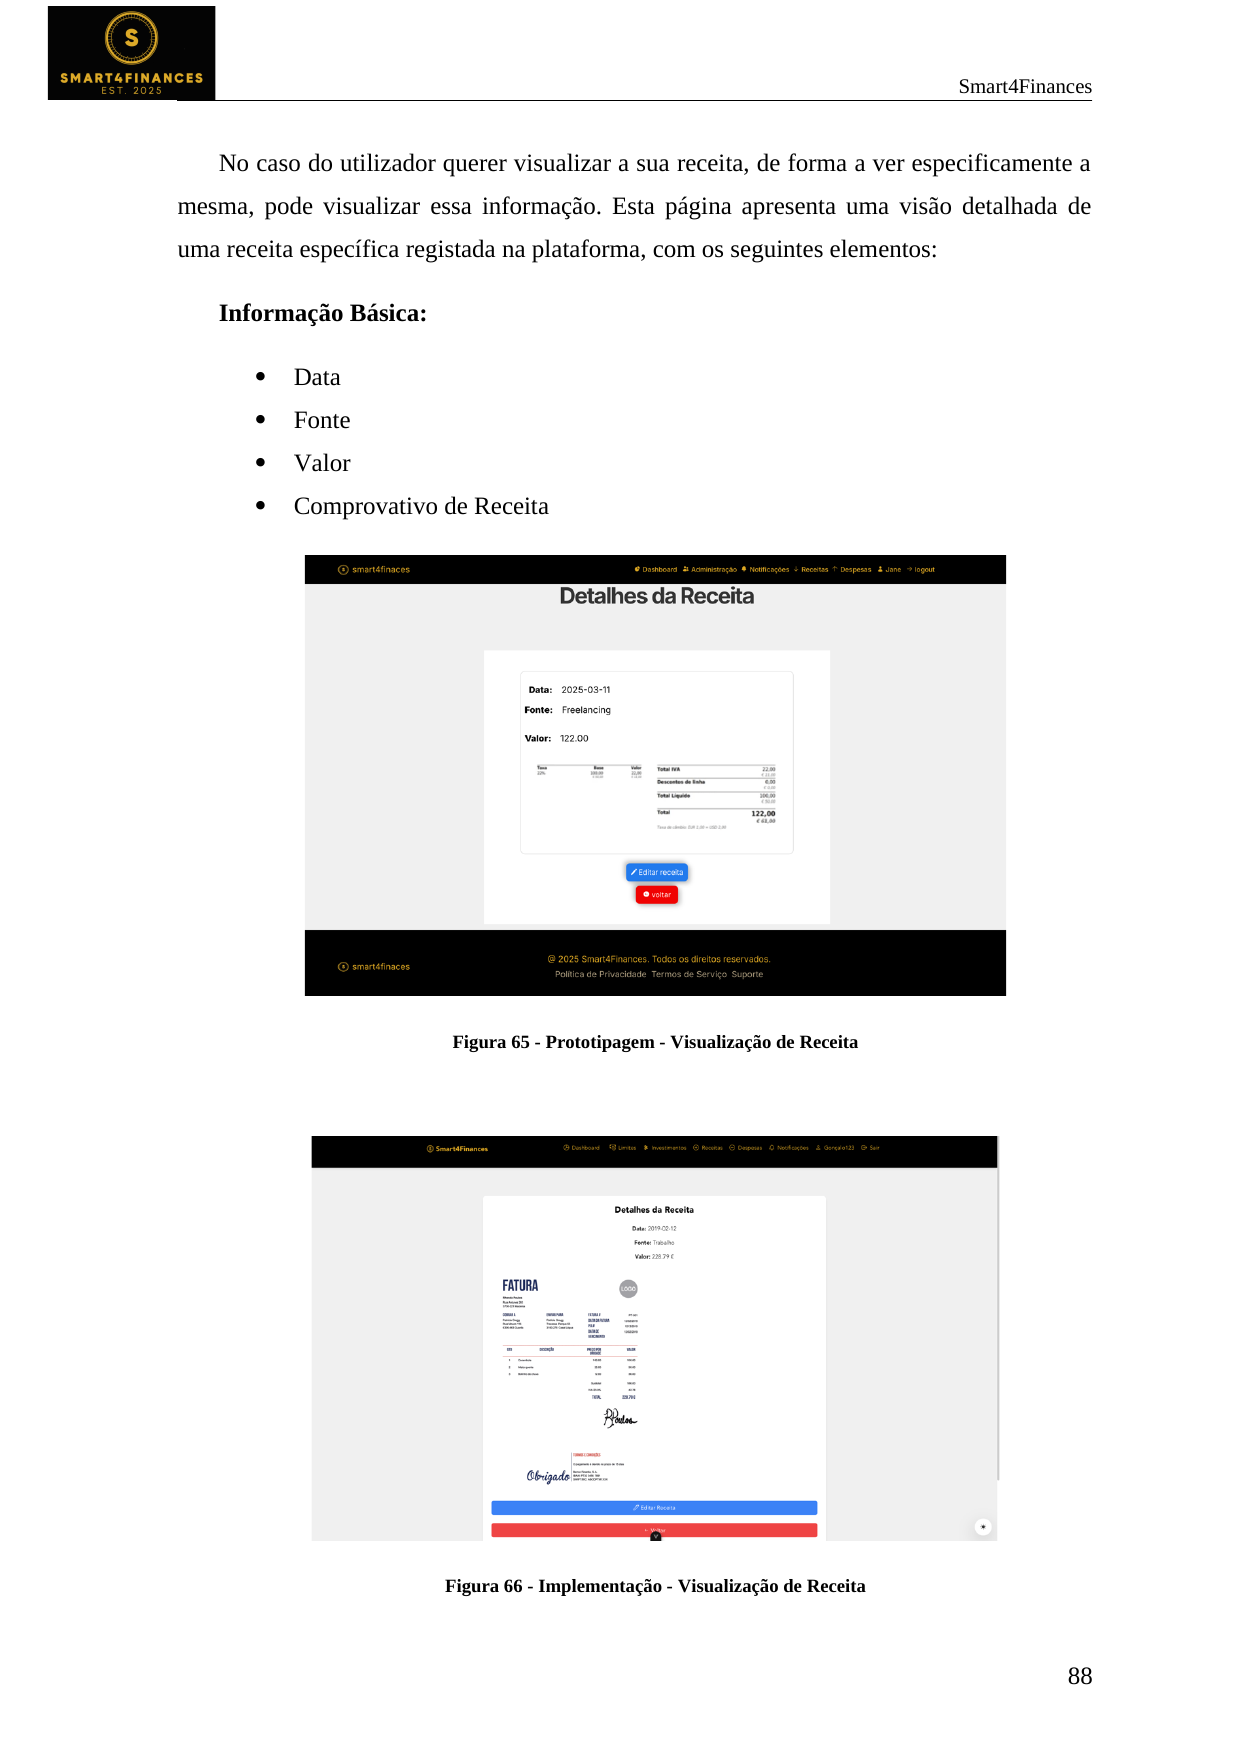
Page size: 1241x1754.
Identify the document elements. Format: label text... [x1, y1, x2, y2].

list Comprovativo de Receita [256, 491, 1092, 520]
text No caso do utilizador querer visualizar a sua receita, de forma a ver especificamente a mesma, pode visualizar essa informação. Esta página apresenta uma visão detalhada de uma receita específica registada na plataforma, com os seguintes elementos: [177, 148, 1092, 263]
picture [311, 1136, 1000, 1541]
picture [304, 555, 1007, 996]
picture [47, 6, 216, 100]
list Fonte [256, 405, 1092, 434]
list Valor [256, 448, 1092, 477]
text Informação Básica: [177, 298, 1092, 327]
text Figura 66 - Implementação - Visualização de Receita [177, 1575, 1092, 1597]
list Data [256, 362, 1092, 391]
text Figura 65 - Prototipagem - Visualização de Receita [177, 1031, 1092, 1052]
